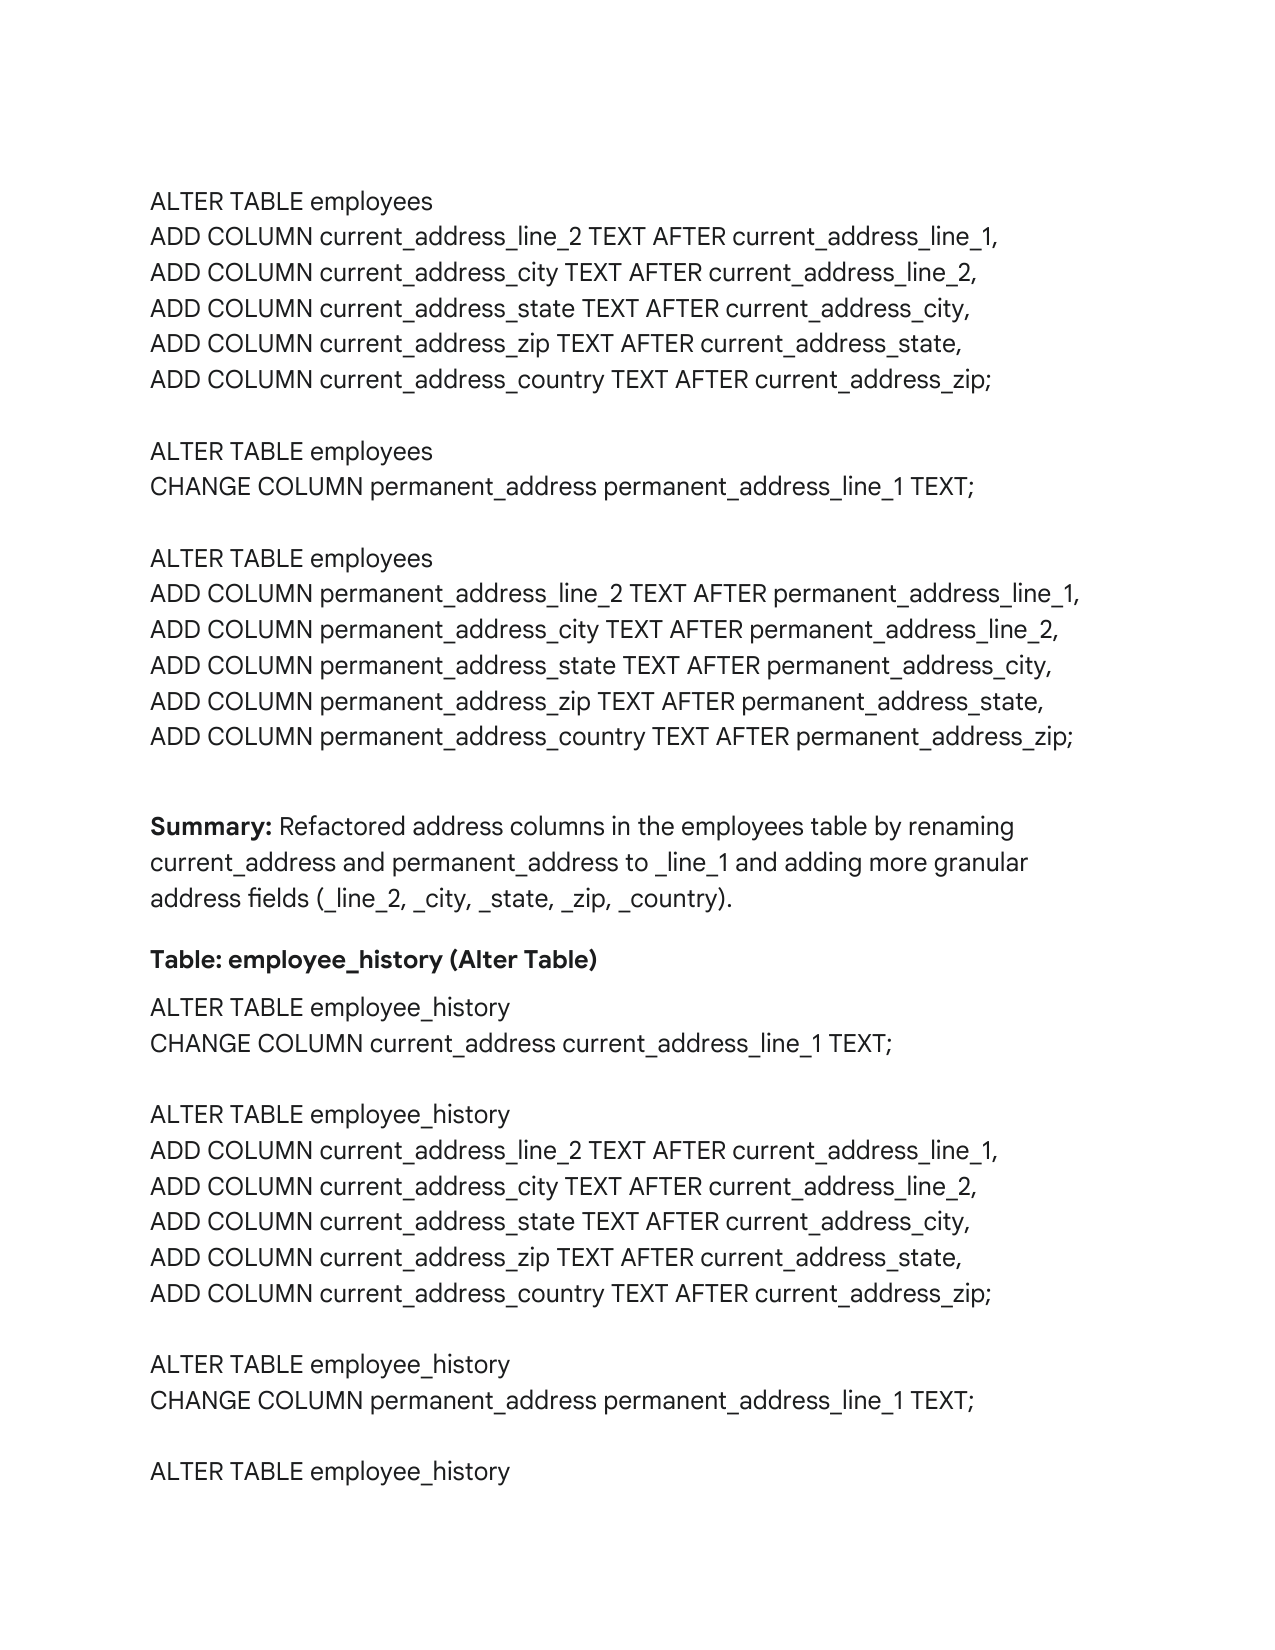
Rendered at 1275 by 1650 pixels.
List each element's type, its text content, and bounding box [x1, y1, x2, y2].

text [150, 992, 1125, 1488]
subtitle Table: employee_history (Alter Table) [150, 944, 1125, 975]
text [150, 150, 1125, 783]
text Summary: Refactored address columns in the employees table by renaming current_address and permanent_address to _line_1 and adding more granular address fields (_line_2, _city, _state, _zip, _country). [150, 812, 1125, 914]
